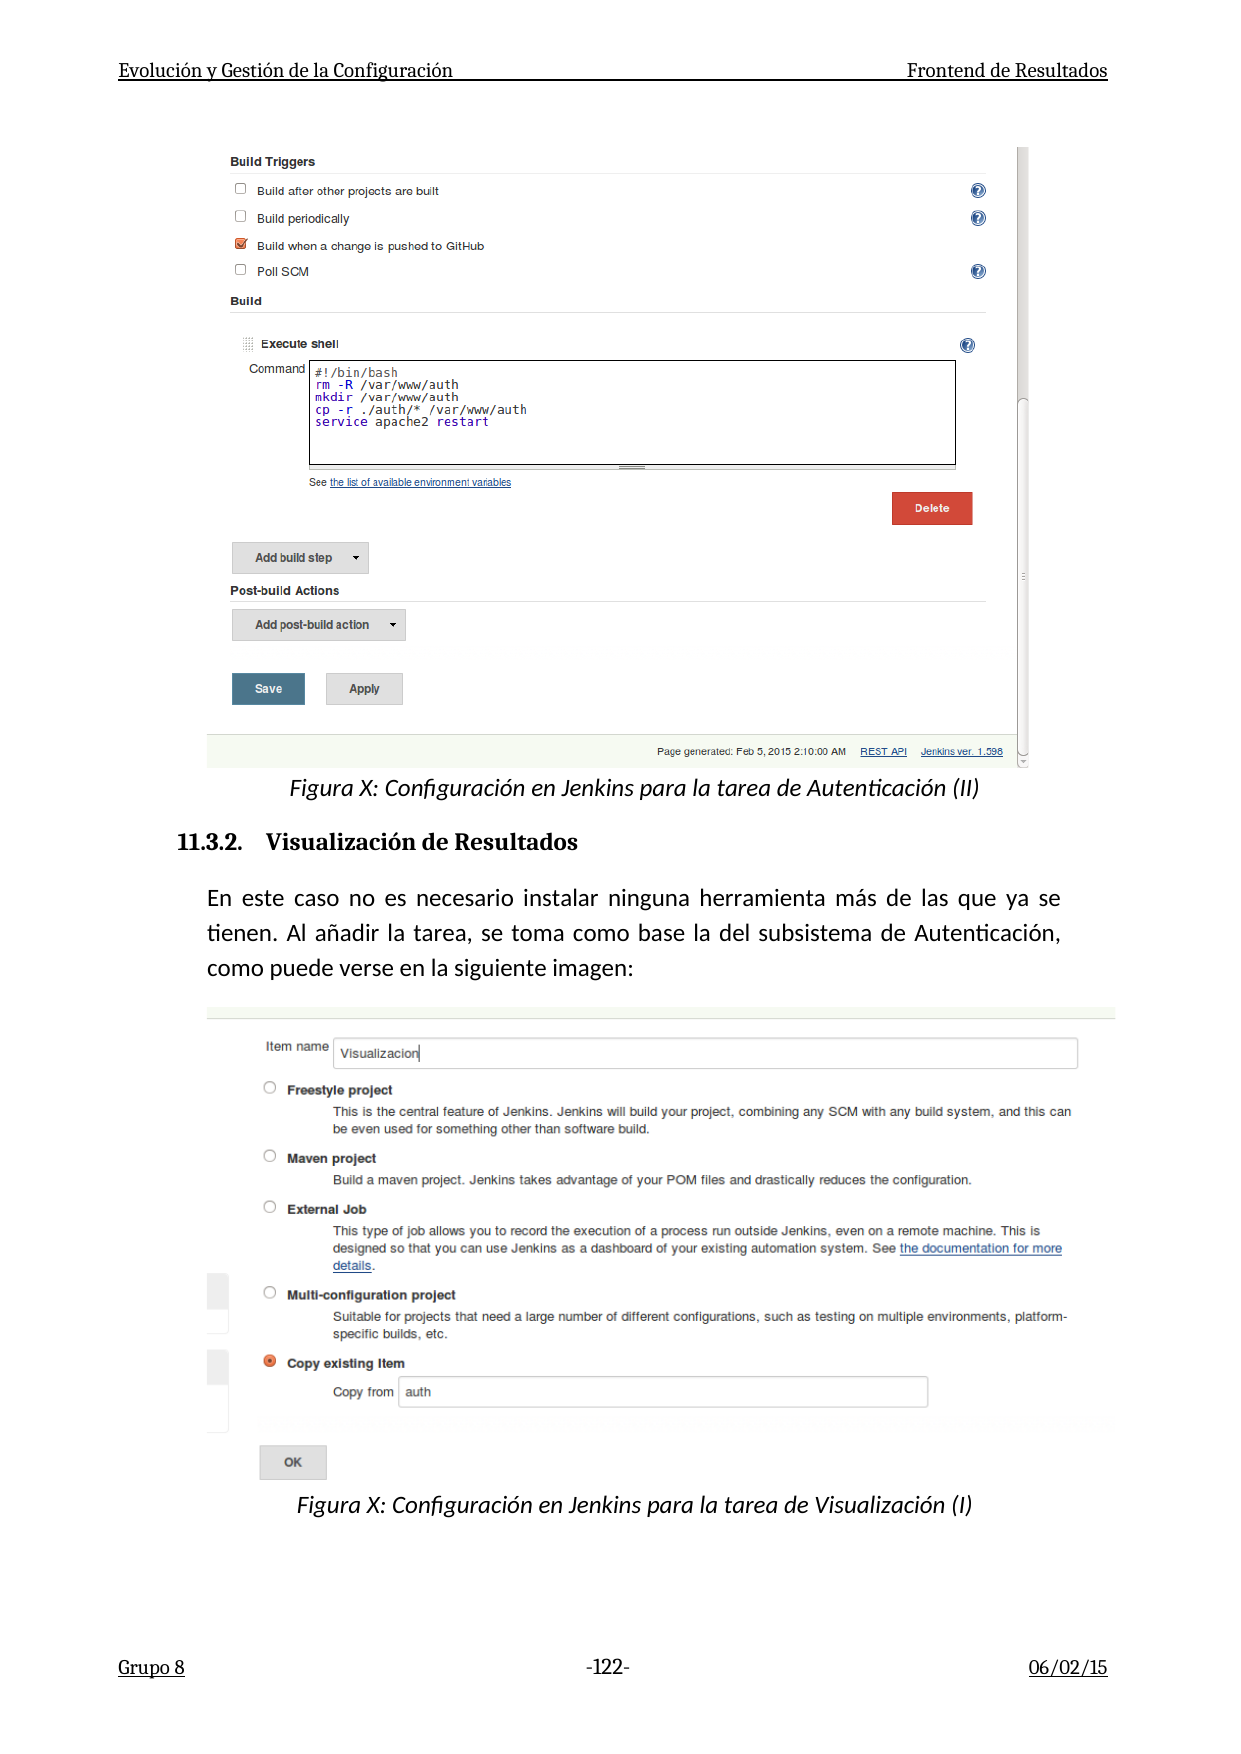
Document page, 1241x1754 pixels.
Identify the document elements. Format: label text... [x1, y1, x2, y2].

text En este caso no es necesario instalar ninguna herramienta más de las que ya se tienen. Al añadir la tarea, se toma como base la del subsistema de Autenticación, como puede verse en la siguiente imagen: [207, 882, 1063, 982]
picture [206, 1007, 1116, 1486]
text Figura X: Configuración en Jenkins para la tarea de Autenticación (II) [207, 772, 1063, 803]
text Figura X: Configuración en Jenkins para la tarea de Visualización (I) [207, 1490, 1063, 1520]
picture [206, 147, 1029, 768]
list Visualización de Resultados [177, 828, 1063, 857]
